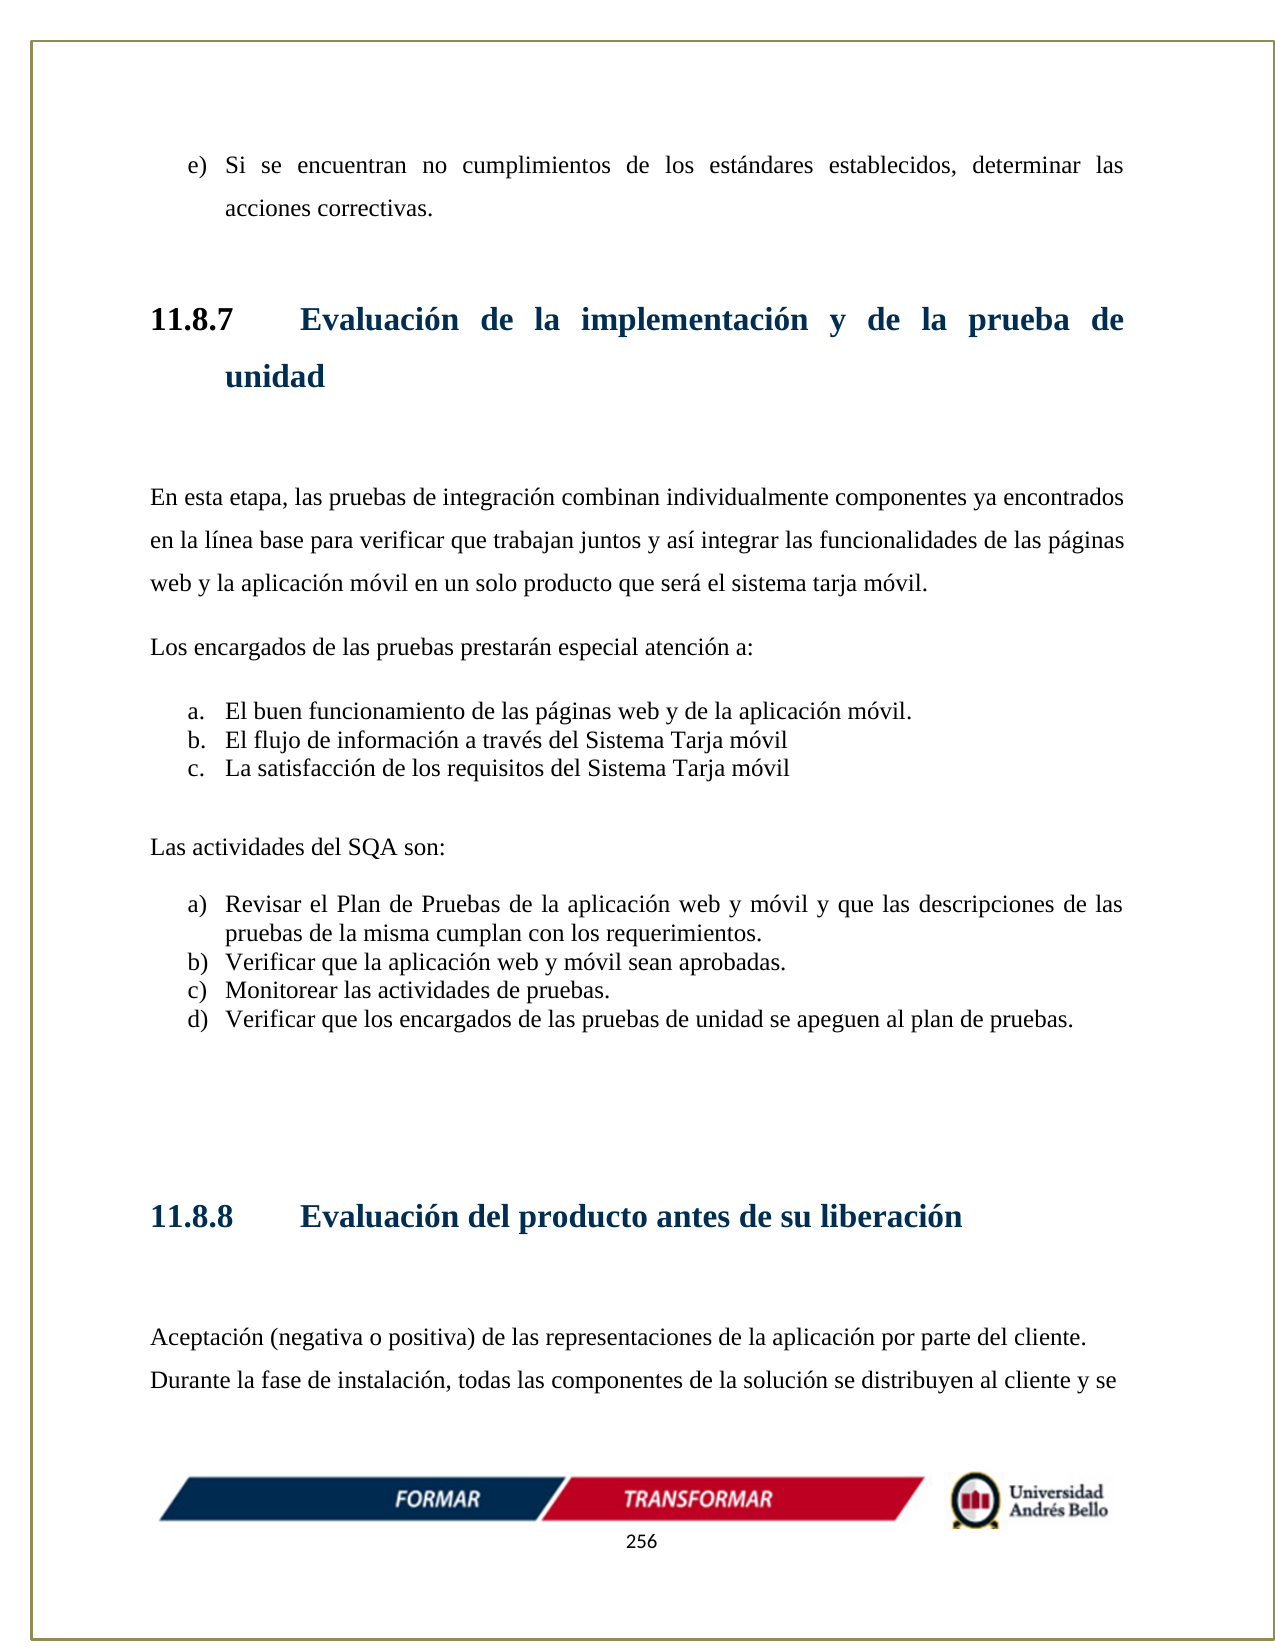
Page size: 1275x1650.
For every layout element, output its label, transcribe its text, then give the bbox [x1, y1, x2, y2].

list Si se encuentran no cumplimientos de los estándares establecidos, determinar las acciones correctivas. [187, 150, 1125, 222]
list La satisfacción de los requisitos del Sistema Tarja móvil [187, 753, 1125, 782]
list Revisar el Plan de Pruebas de la aplicación web y móvil y que las descripciones de las pruebas de la misma cumplan con los requerimientos. [187, 889, 1125, 947]
list El buen funcionamiento de las páginas web y de la aplicación móvil. [187, 696, 1125, 725]
subtitle Evaluación del producto antes de su liberación [150, 1197, 1125, 1235]
list Monitorear las actividades de pruebas. [187, 976, 1125, 1004]
list El flujo de información a través del Sistema Tarja móvil [187, 725, 1125, 753]
list Verificar que la aplicación web y móvil sean aprobadas. [187, 947, 1125, 976]
subtitle Evaluación de la implementación y de la prueba de unidad [150, 299, 1125, 395]
text En esta etapa, las pruebas de integración combinan individualmente componentes ya encontrados en la línea base para verificar que trabajan juntos y así integrar las funcionalidades de las páginas web y la aplicación móvil en un solo producto que será el sistema tarja móvil. [150, 482, 1125, 597]
text Los encargados de las pruebas prestarán especial atención a: [150, 632, 1125, 661]
text Las actividades del SQA son: [150, 832, 1125, 861]
list Verificar que los encargados de las pruebas de unidad se apeguen al plan de pruebas. [187, 1004, 1125, 1033]
picture [157, 1468, 1133, 1529]
